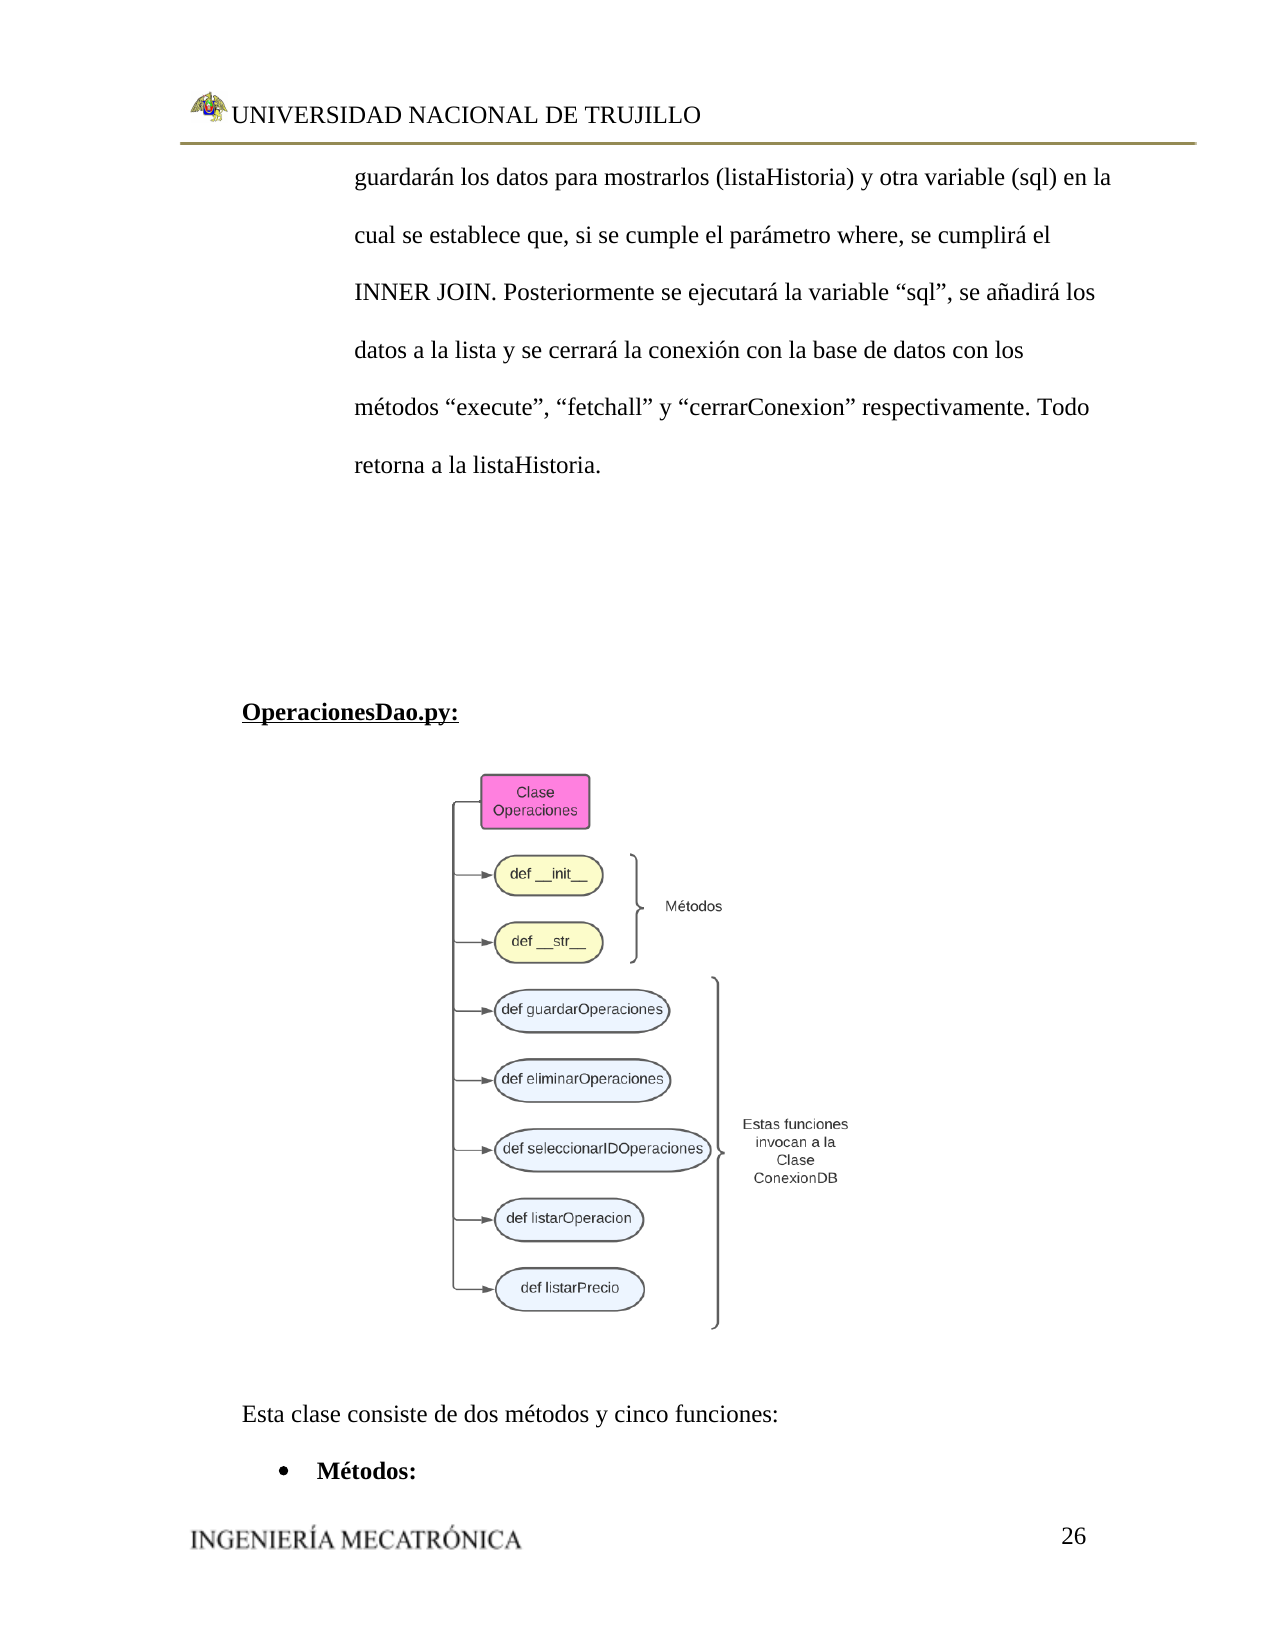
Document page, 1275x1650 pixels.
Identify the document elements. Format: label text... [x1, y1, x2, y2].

list Métodos: [279, 1456, 1112, 1485]
picture [420, 754, 855, 1342]
picture [190, 91, 228, 123]
text OperacionesDao.py: [242, 697, 1112, 725]
picture [176, 1509, 569, 1570]
